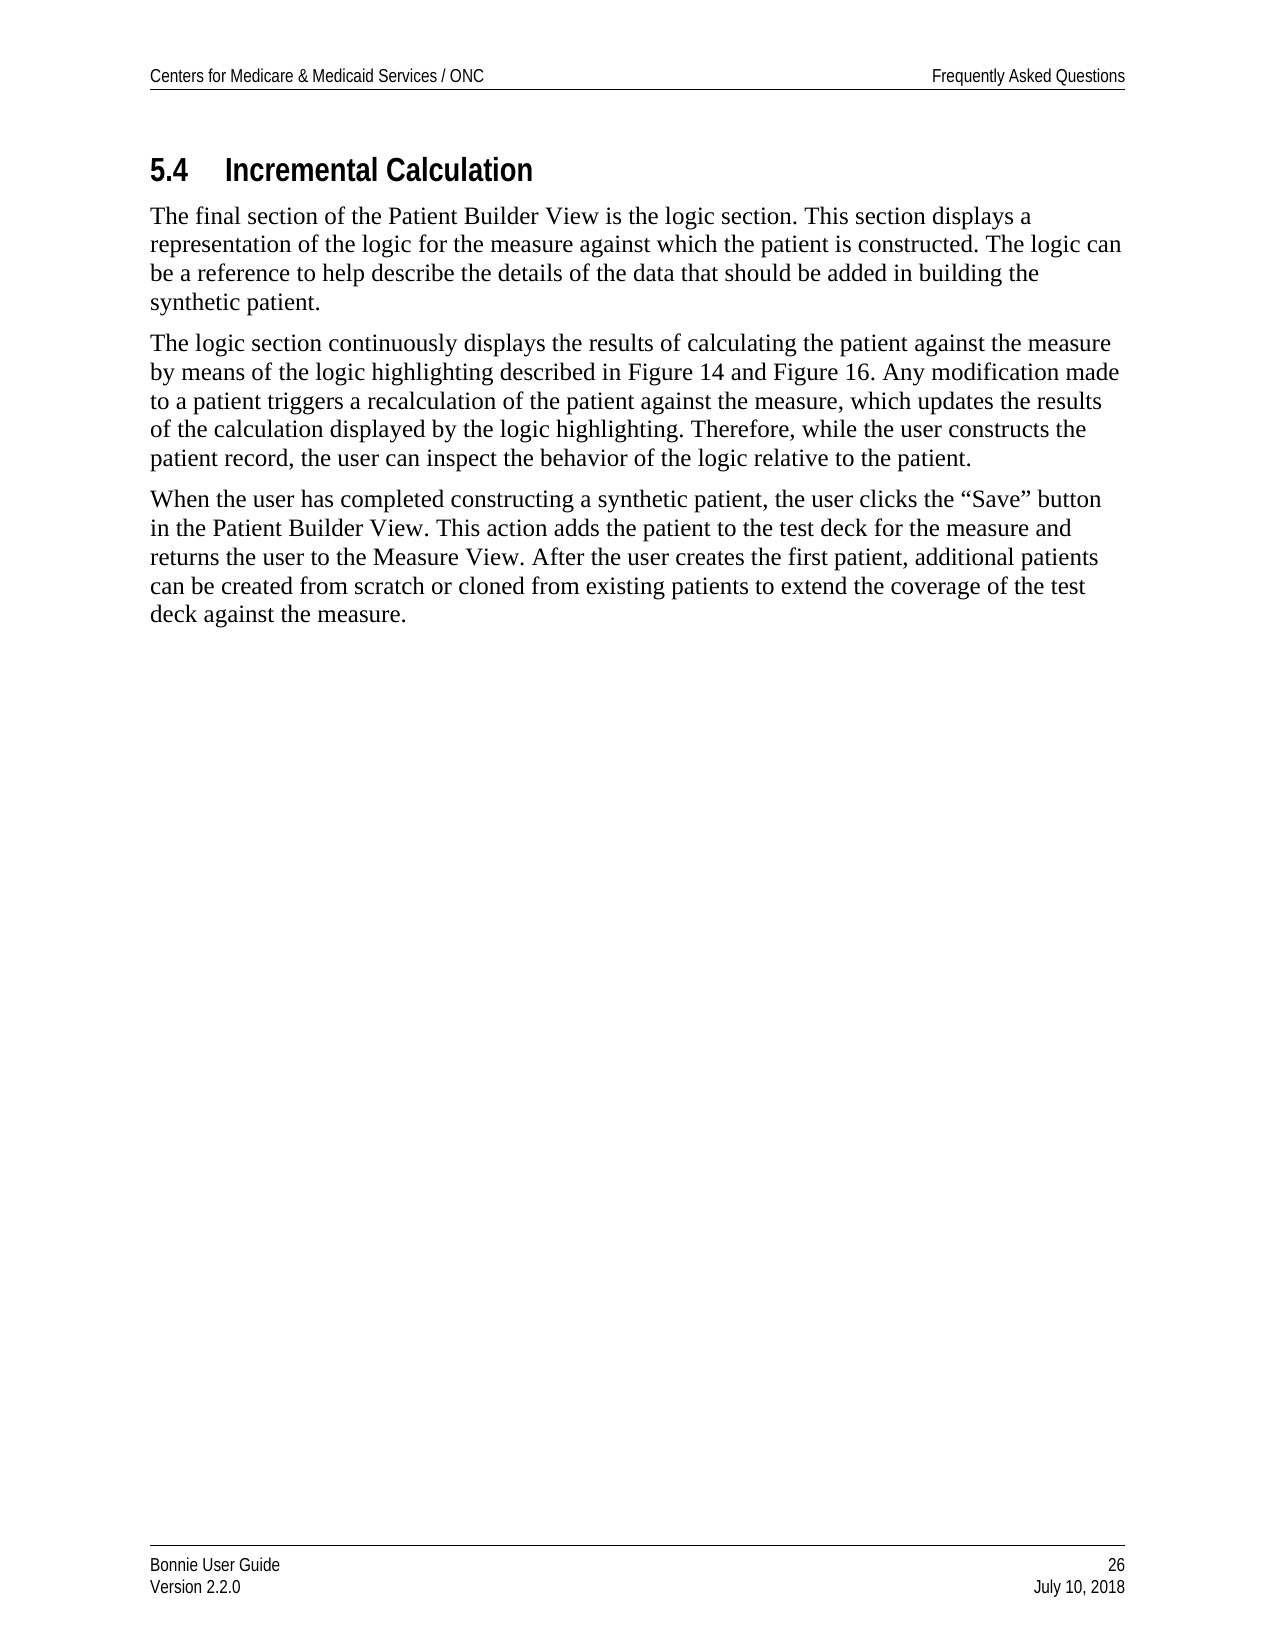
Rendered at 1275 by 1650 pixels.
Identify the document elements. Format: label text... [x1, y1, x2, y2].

subtitle Incremental Calculation [150, 150, 1125, 188]
text The final section of the Patient Builder View is the logic section. This section displays a representation of the logic for the measure against which the patient is constructed. The logic can be a reference to help describe the details of the data that should be added in building the synthetic patient. [150, 201, 1125, 316]
text When the user has completed constructing a synthetic patient, the user clicks the “Save” button in the Patient Builder View. This action adds the patient to the test deck for the measure and returns the user to the Measure View. After the user creates the first patient, additional patients can be created from scratch or cloned from existing patients to extend the coverage of the test deck against the measure. [150, 484, 1125, 628]
